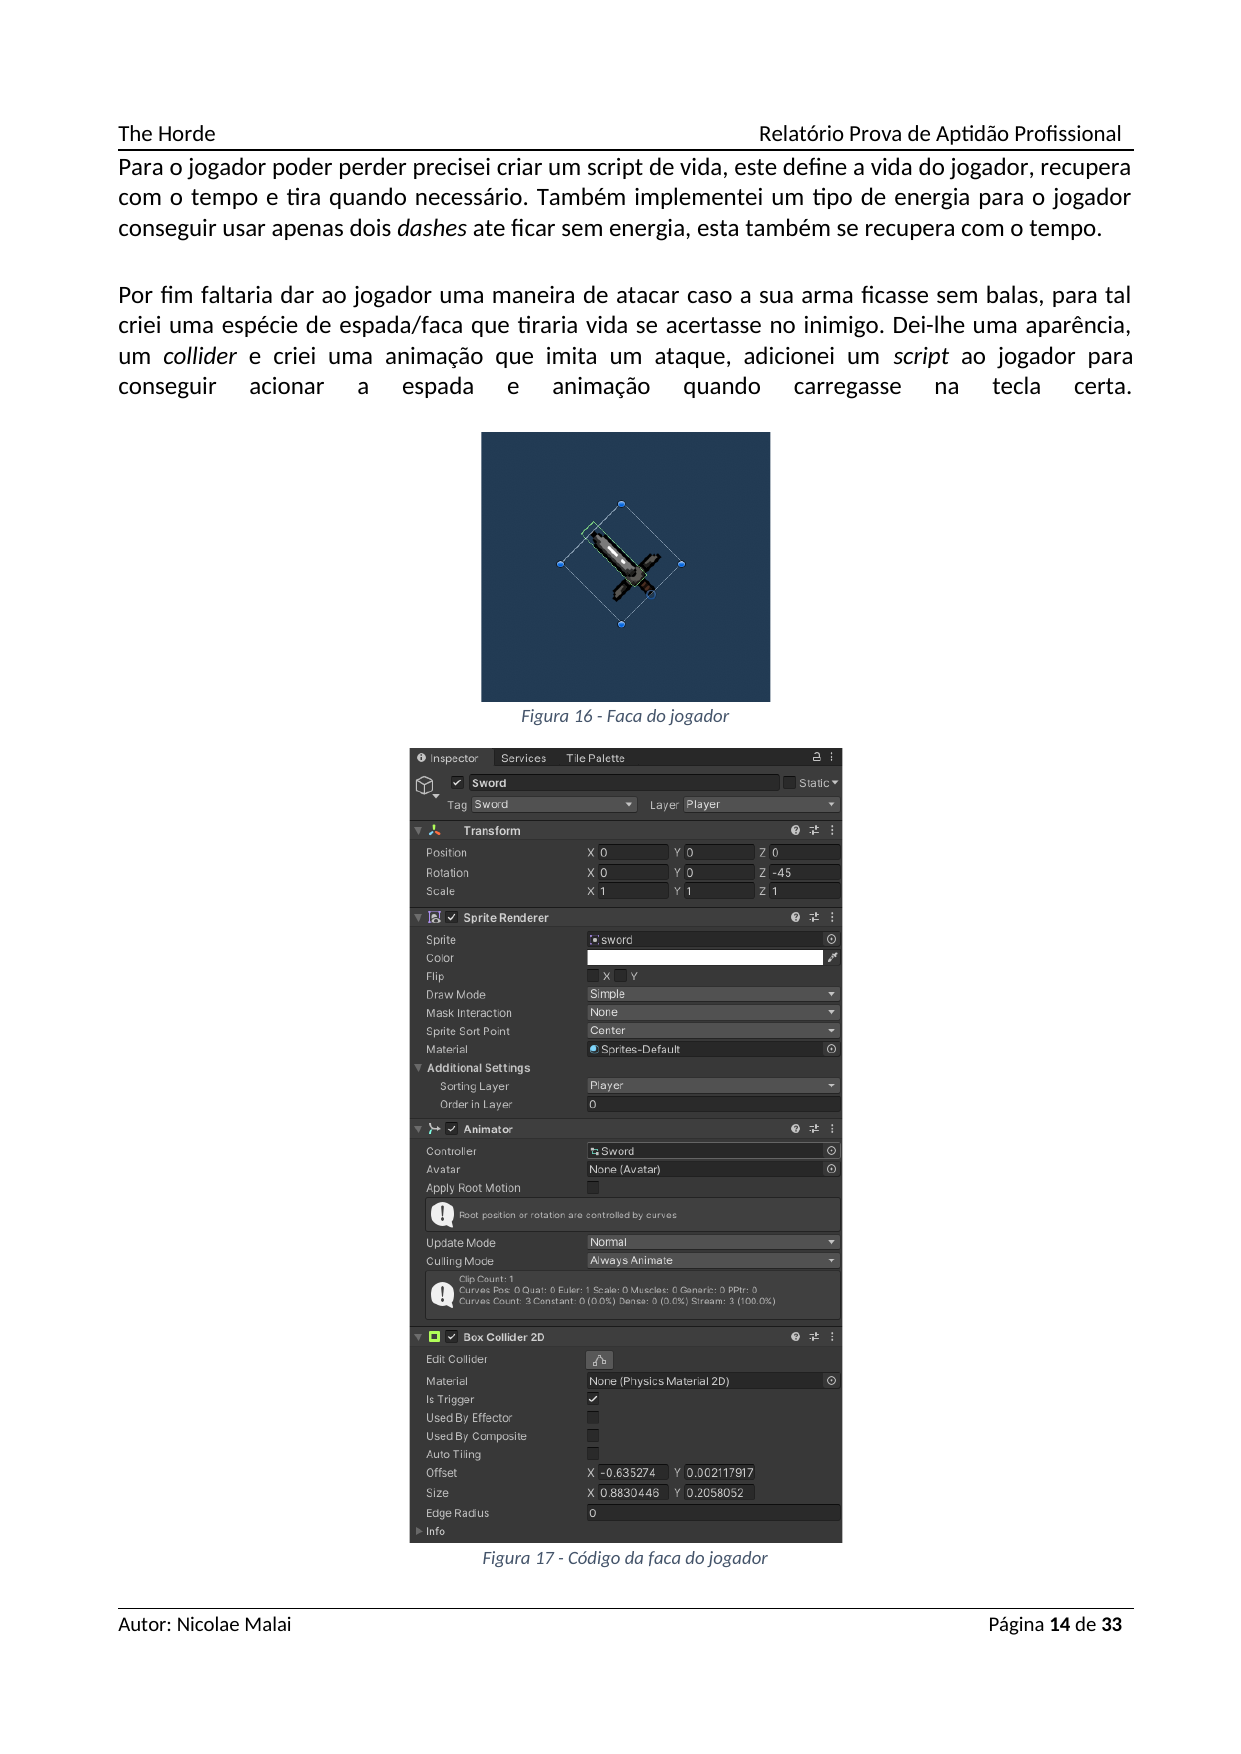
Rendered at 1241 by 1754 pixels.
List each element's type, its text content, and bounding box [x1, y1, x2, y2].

text Por fim faltaria dar ao jogador uma maneira de atacar caso a sua arma ficasse sem balas, para tal criei uma espécie de espada/faca que tiraria vida se acertasse no inimigo. Dei-lhe uma aparência, um collider e criei uma animação que imita um ataque, adicionei um script ao jogador para conseguir acionar a espada e animação quando carregasse na tecla certa. [118, 279, 1134, 429]
picture [409, 748, 843, 1543]
picture [481, 432, 771, 702]
text Para o jogador poder perder precisei criar um script de vida, este define a vida do jogador, recupera com o tempo e tira quando necessário. Também implementei um tipo de energia para o jogador conseguir usar apenas dois dashes ate ficar sem energia, esta também se recupera com o tempo. [118, 151, 1134, 242]
text Figura 17 - Código da faca do jogador [118, 1546, 1134, 1569]
